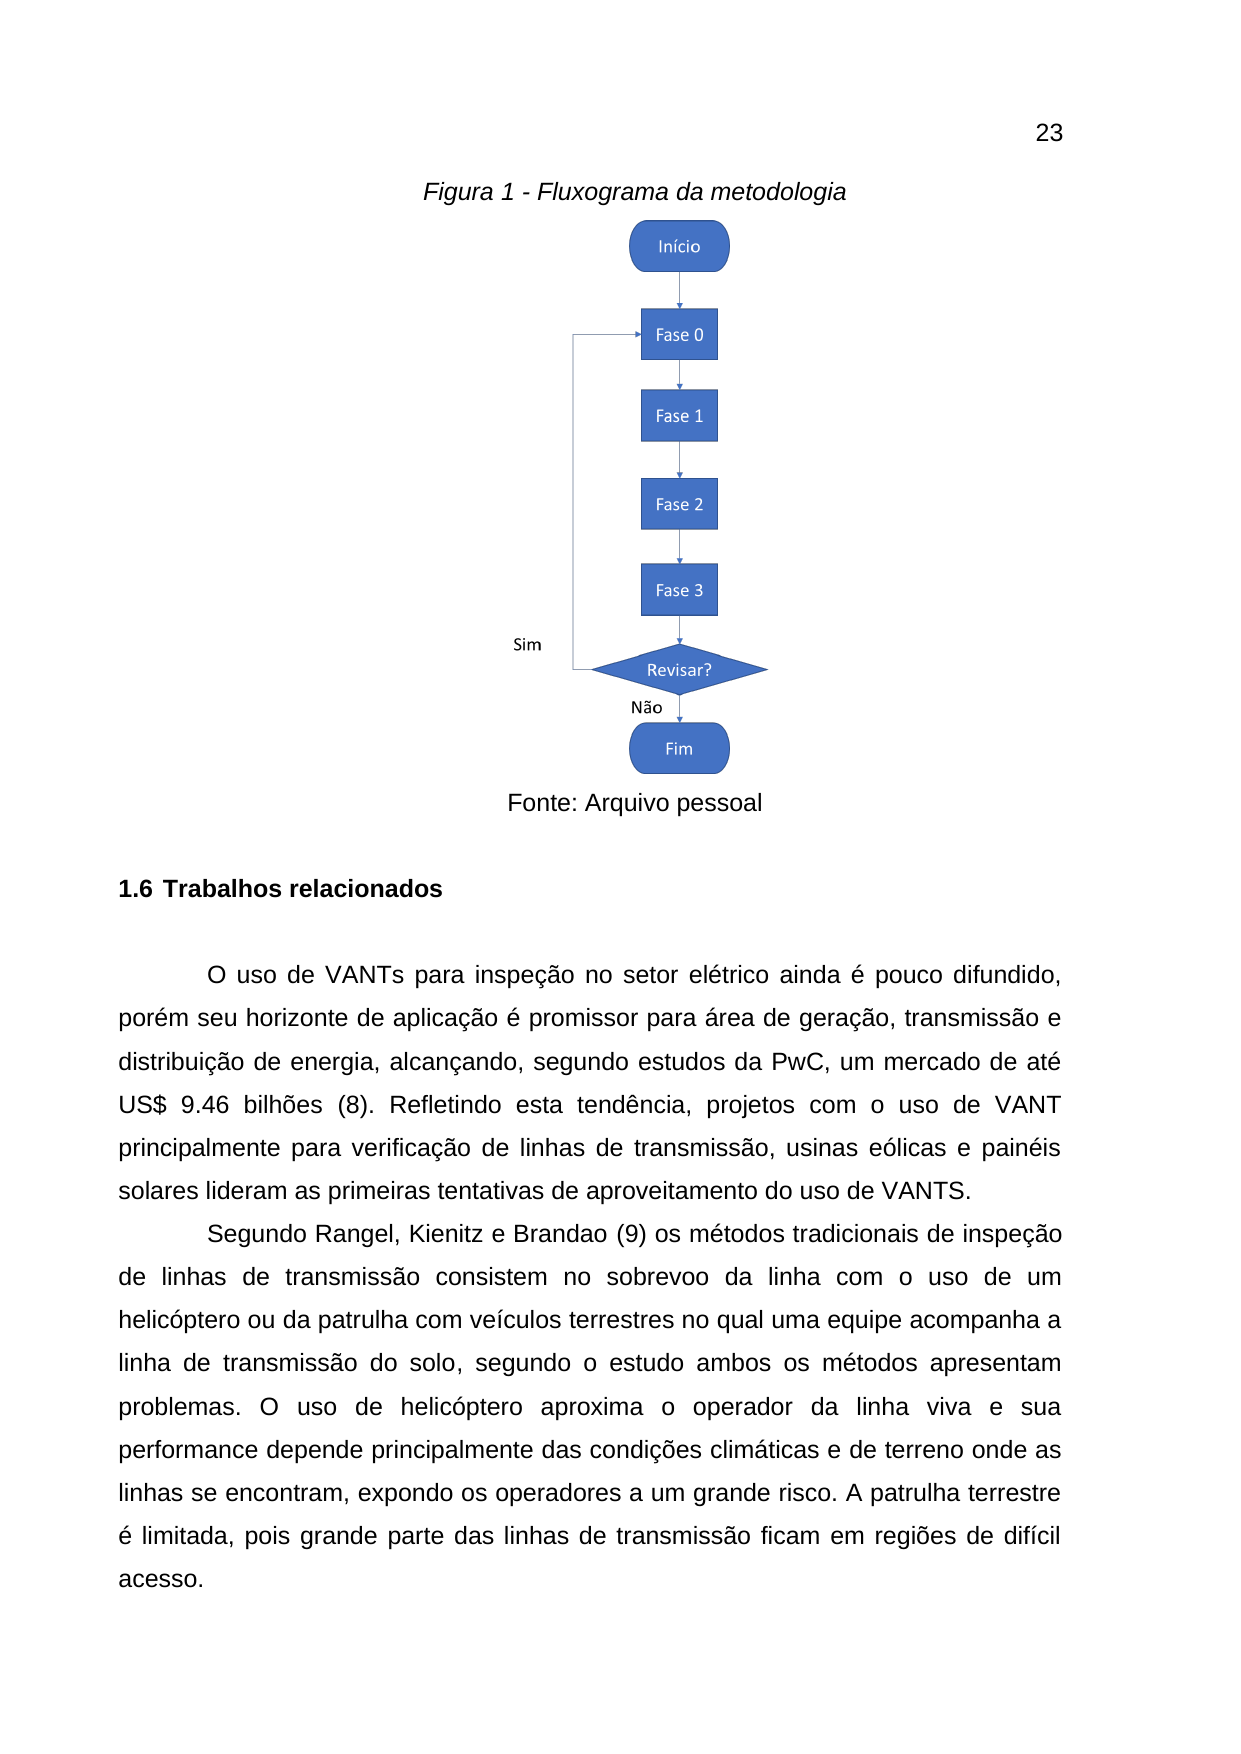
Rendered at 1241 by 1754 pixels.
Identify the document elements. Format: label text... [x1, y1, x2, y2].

text Fonte: Arquivo pessoal [118, 788, 1063, 817]
subtitle Trabalhos relacionados [118, 874, 1063, 903]
text O uso de VANTs para inspeção no setor elétrico ainda é pouco difundido, porém seu horizonte de aplicação é promissor para área de geração, transmissão e distribuição de energia, alcançando, segundo estudos da PwC, um mercado de até US$ 9.46 bilhões . Refletindo esta tendência, projetos com o uso de VANT principalmente para verificação de linhas de transmissão, usinas eólicas e painéis solares lideram as primeiras tentativas de aproveitamento do uso de VANTS. [118, 960, 1063, 1205]
text Segundo Rangel, Kienitz e Brandao os métodos tradicionais de inspeção de linhas de transmissão consistem no sobrevoo da linha com o uso de um helicóptero ou da patrulha com veículos terrestres no qual uma equipe acompanha a linha de transmissão do solo, segundo o estudo ambos os métodos apresentam problemas. O uso de helicóptero aproxima o operador da linha viva e sua performance depende principalmente das condições climáticas e de terreno onde as linhas se encontram, expondo os operadores a um grande risco. A patrulha terrestre é limitada, pois grande parte das linhas de transmissão ficam em regiões de difícil acesso. [118, 1219, 1063, 1593]
picture [501, 220, 769, 774]
